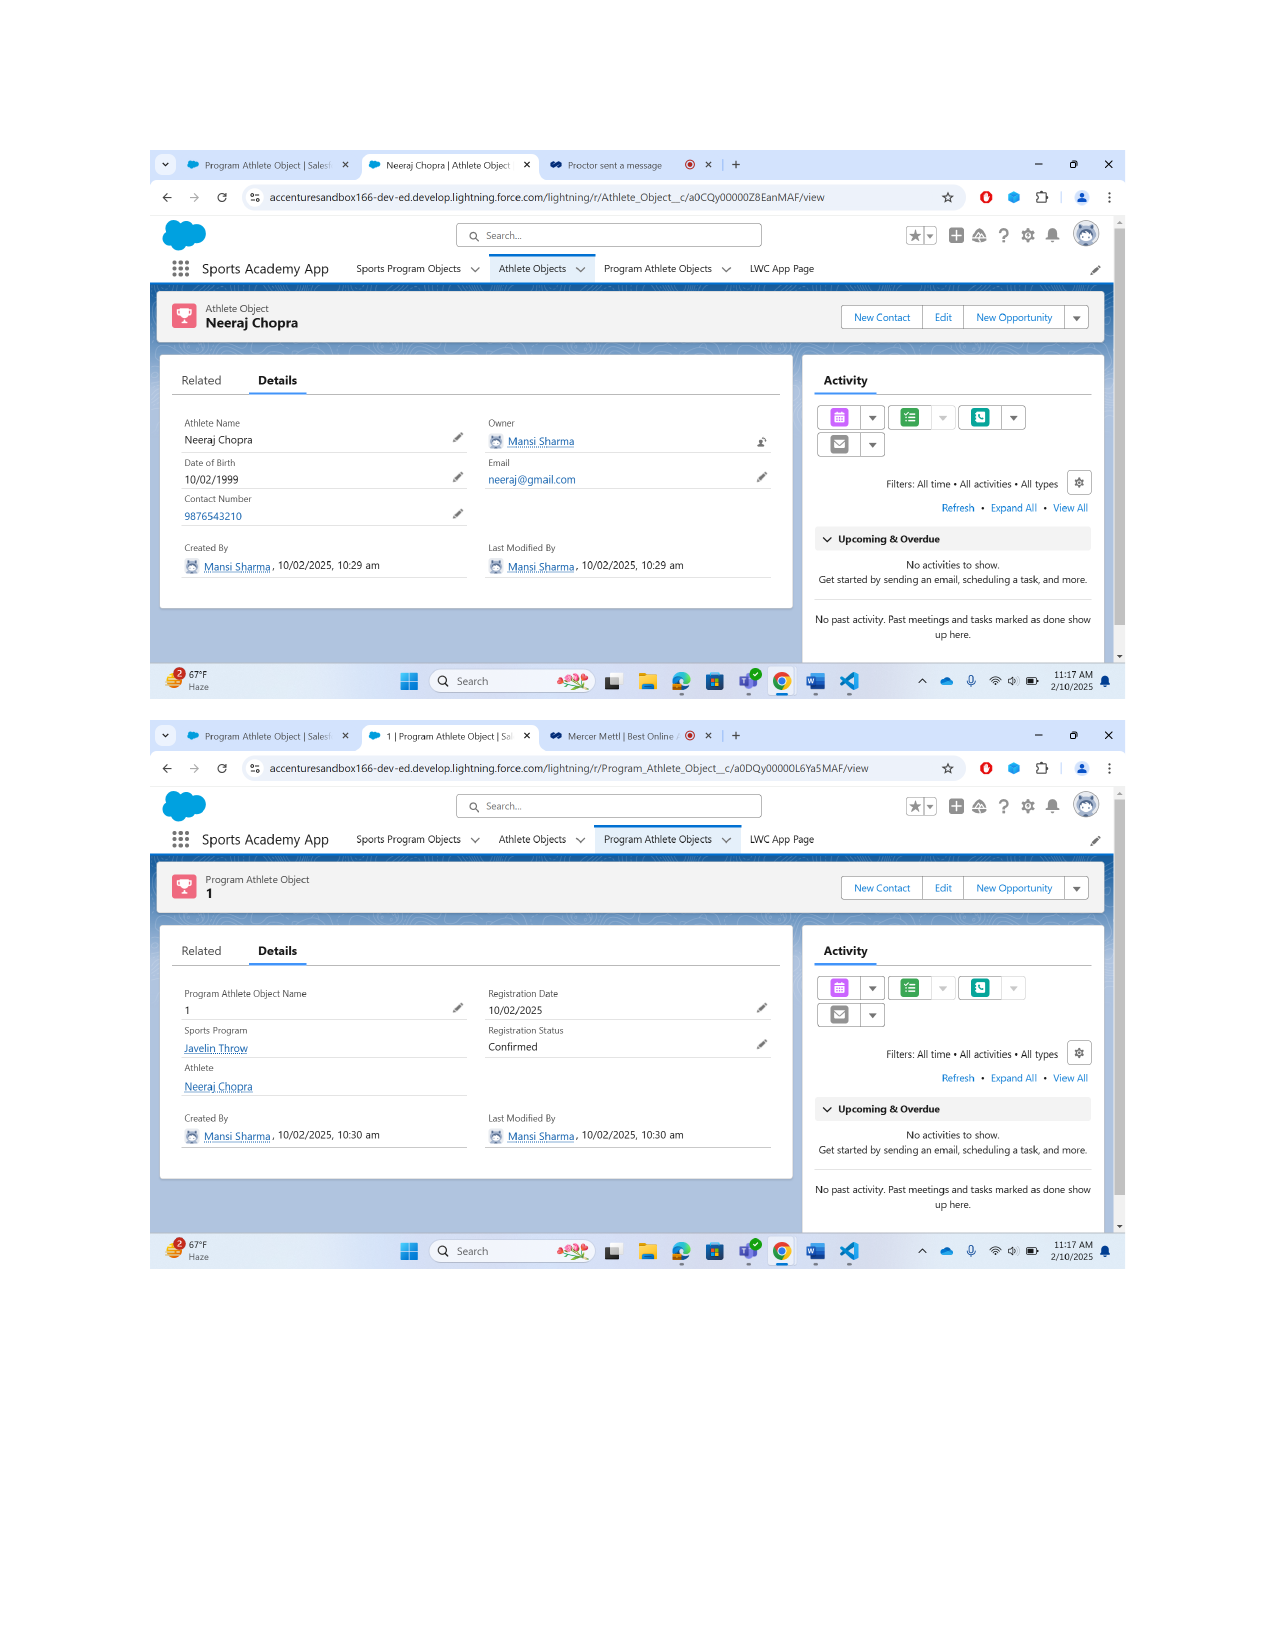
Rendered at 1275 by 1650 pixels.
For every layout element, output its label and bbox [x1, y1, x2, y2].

picture [150, 720, 1125, 1269]
picture [150, 150, 1125, 699]
